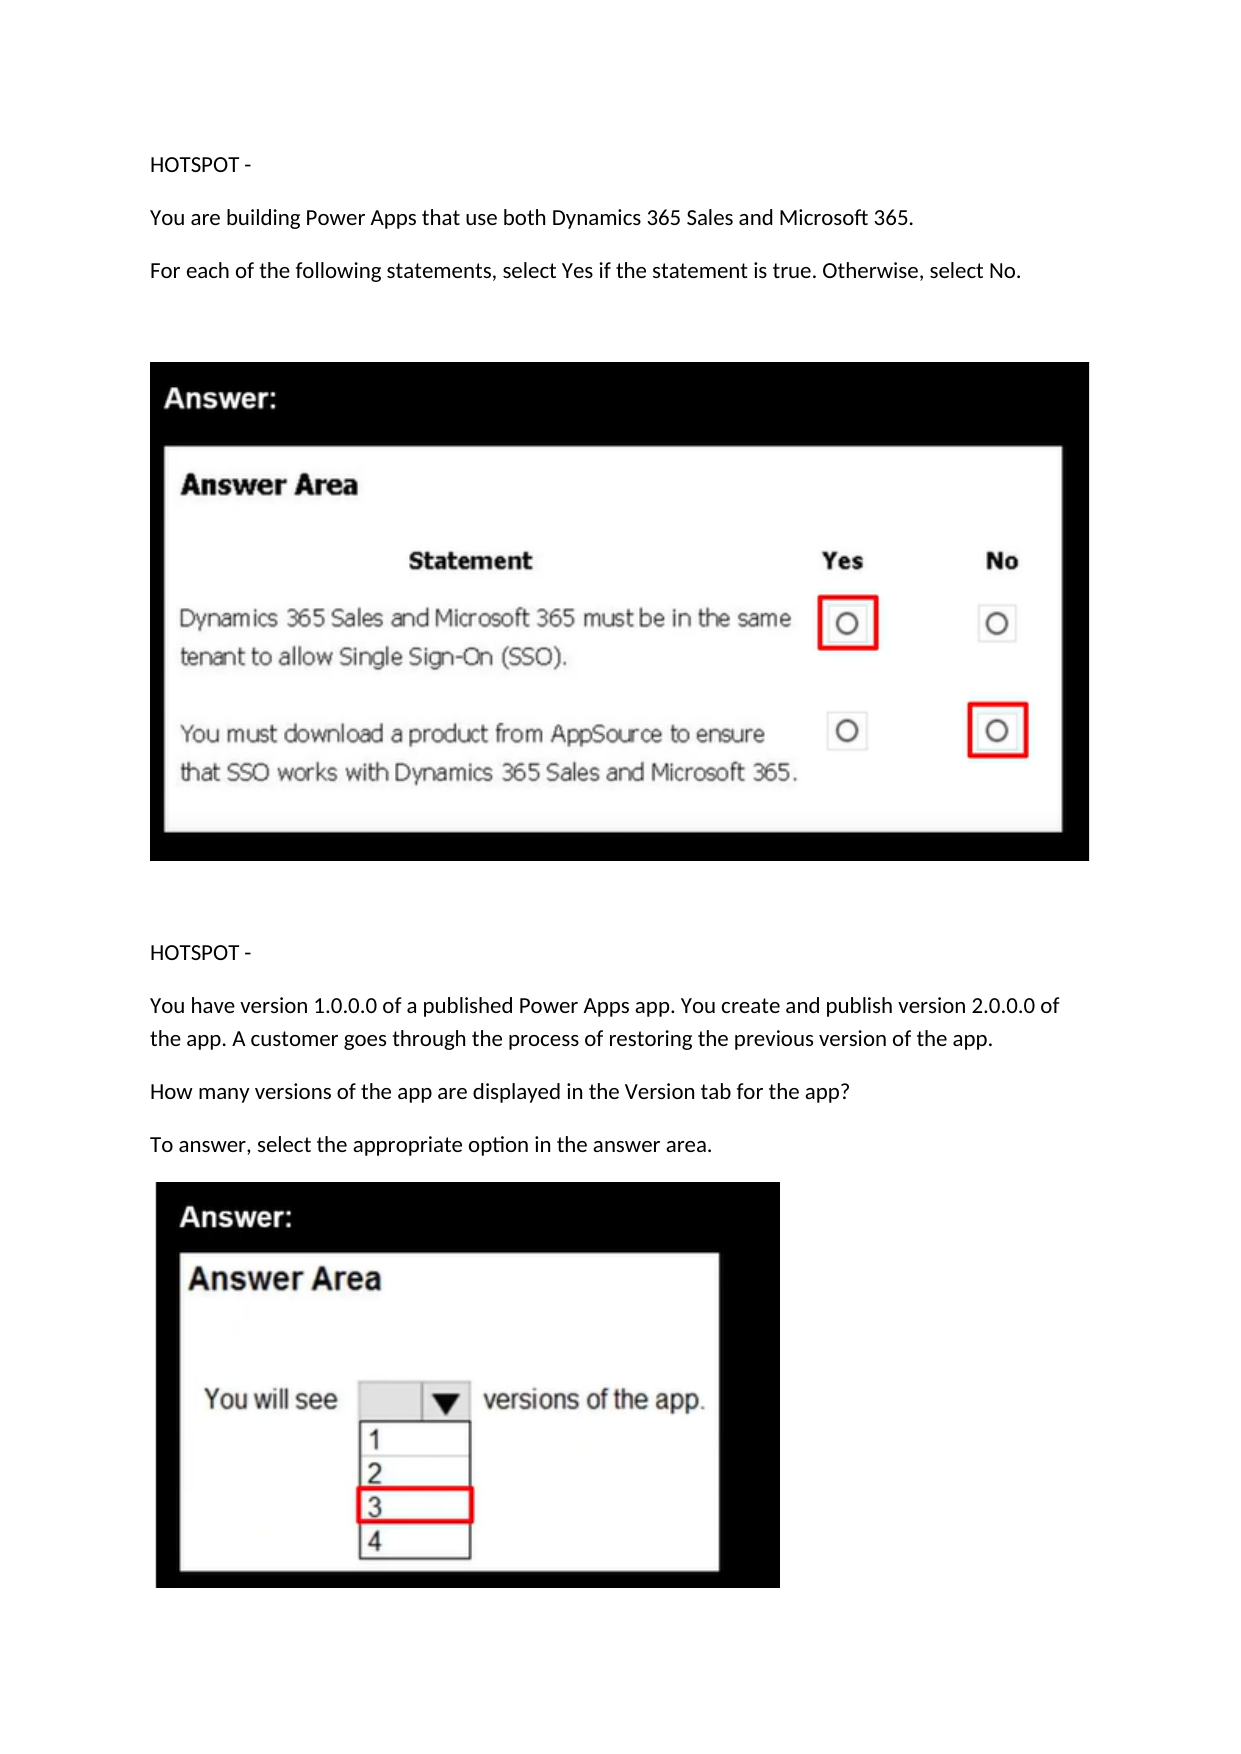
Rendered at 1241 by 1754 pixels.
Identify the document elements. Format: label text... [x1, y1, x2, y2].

picture [150, 362, 1090, 861]
text How many versions of the app are displayed in the Version tab for the app? [150, 1077, 1090, 1105]
picture [150, 1182, 780, 1588]
text You are building Power Apps that use both Dynamics 365 Sales and Microsoft 365. [150, 203, 1090, 231]
text HOTSPOT - [150, 938, 1090, 967]
text For each of the following statements, select Yes if the statement is true. Otherwise, select No. [150, 256, 1090, 284]
text HOTSPOT - [150, 150, 1090, 178]
text You have version 1.0.0.0 of a published Power Apps app. You create and publish version 2.0.0.0 of the app. A customer goes through the process of restoring the previous version of the app. [150, 992, 1090, 1052]
text To answer, select the appropriate option in the answer area. [150, 1130, 1090, 1158]
